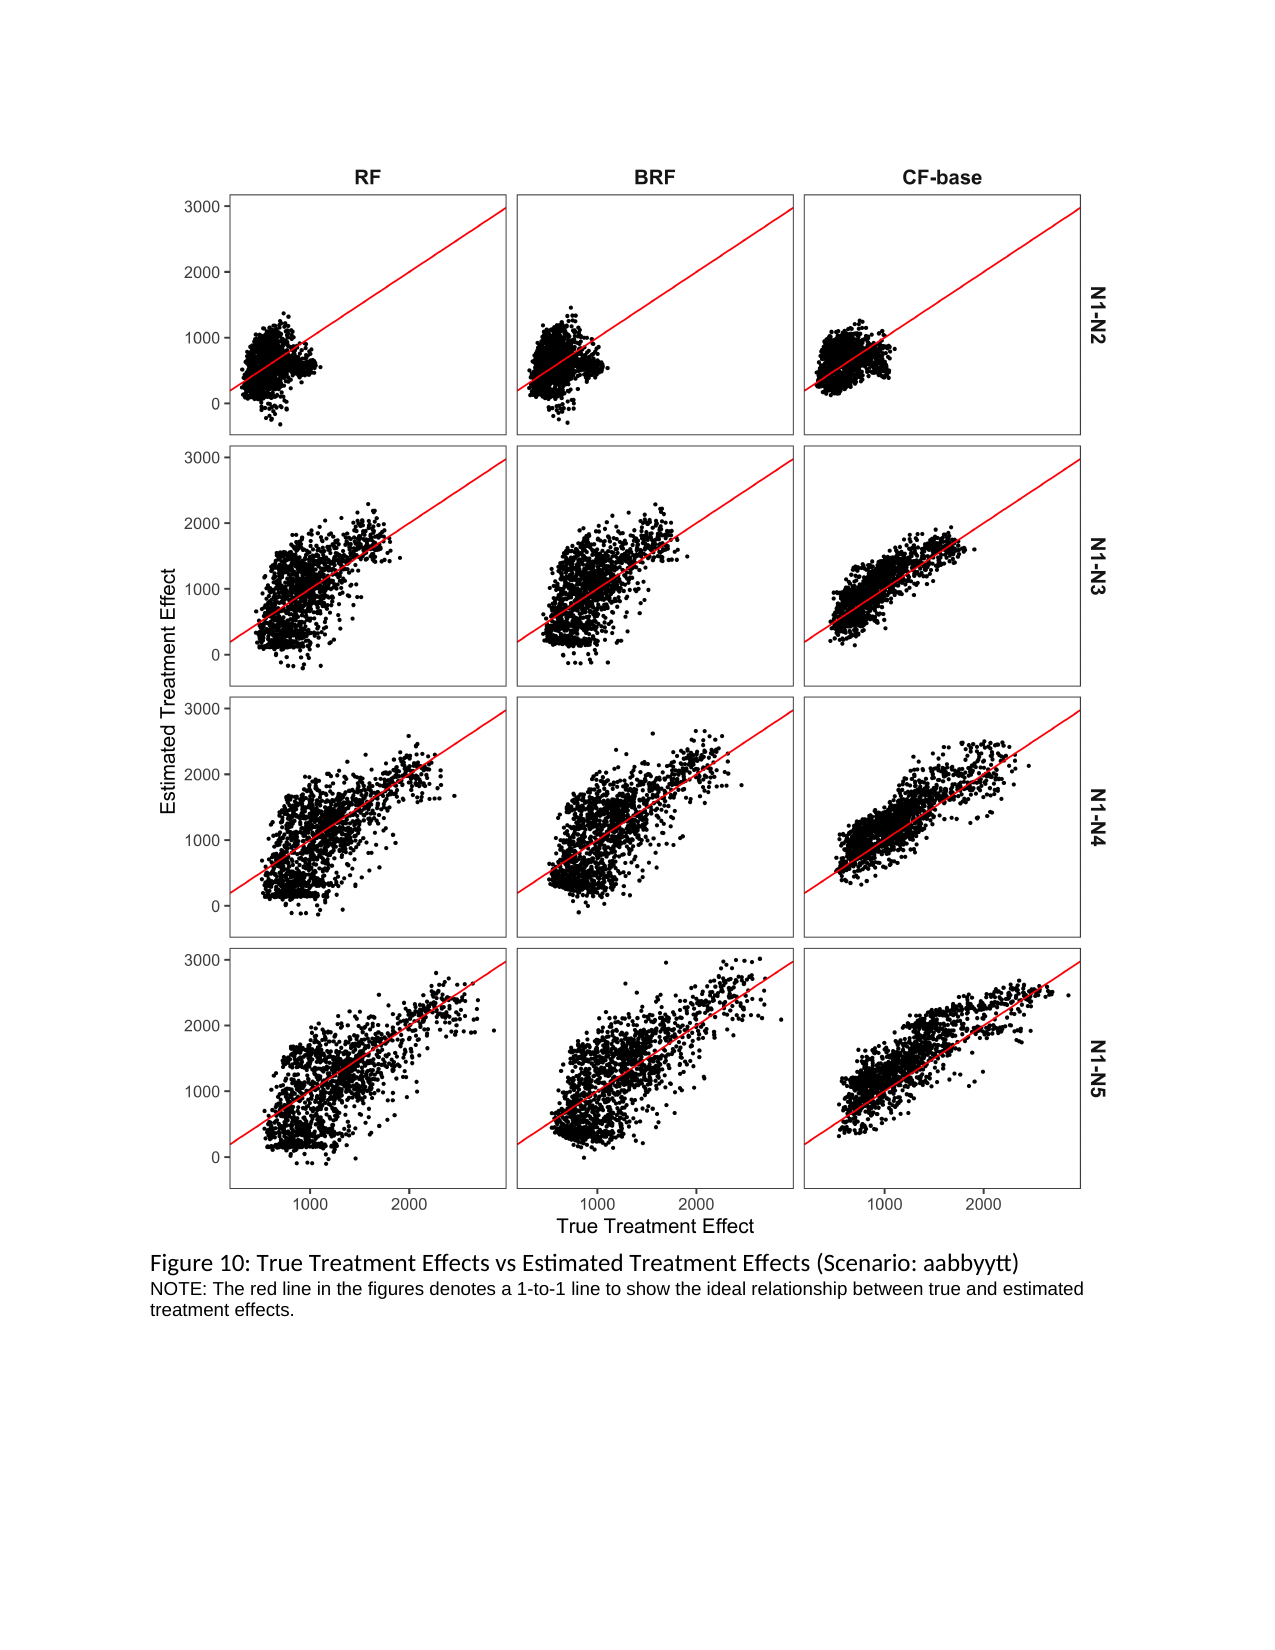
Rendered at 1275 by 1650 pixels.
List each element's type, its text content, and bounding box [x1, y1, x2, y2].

text NOTE: The red line in the figures denotes a 1-to-1 line to show the ideal relationship between true and estimated treatment effects. [150, 1277, 1125, 1321]
picture [150, 150, 1125, 1247]
text Figure 10: True Treatment Effects vs Estimated Treatment Effects (Scenario: aabbyytt) [150, 1247, 1125, 1277]
